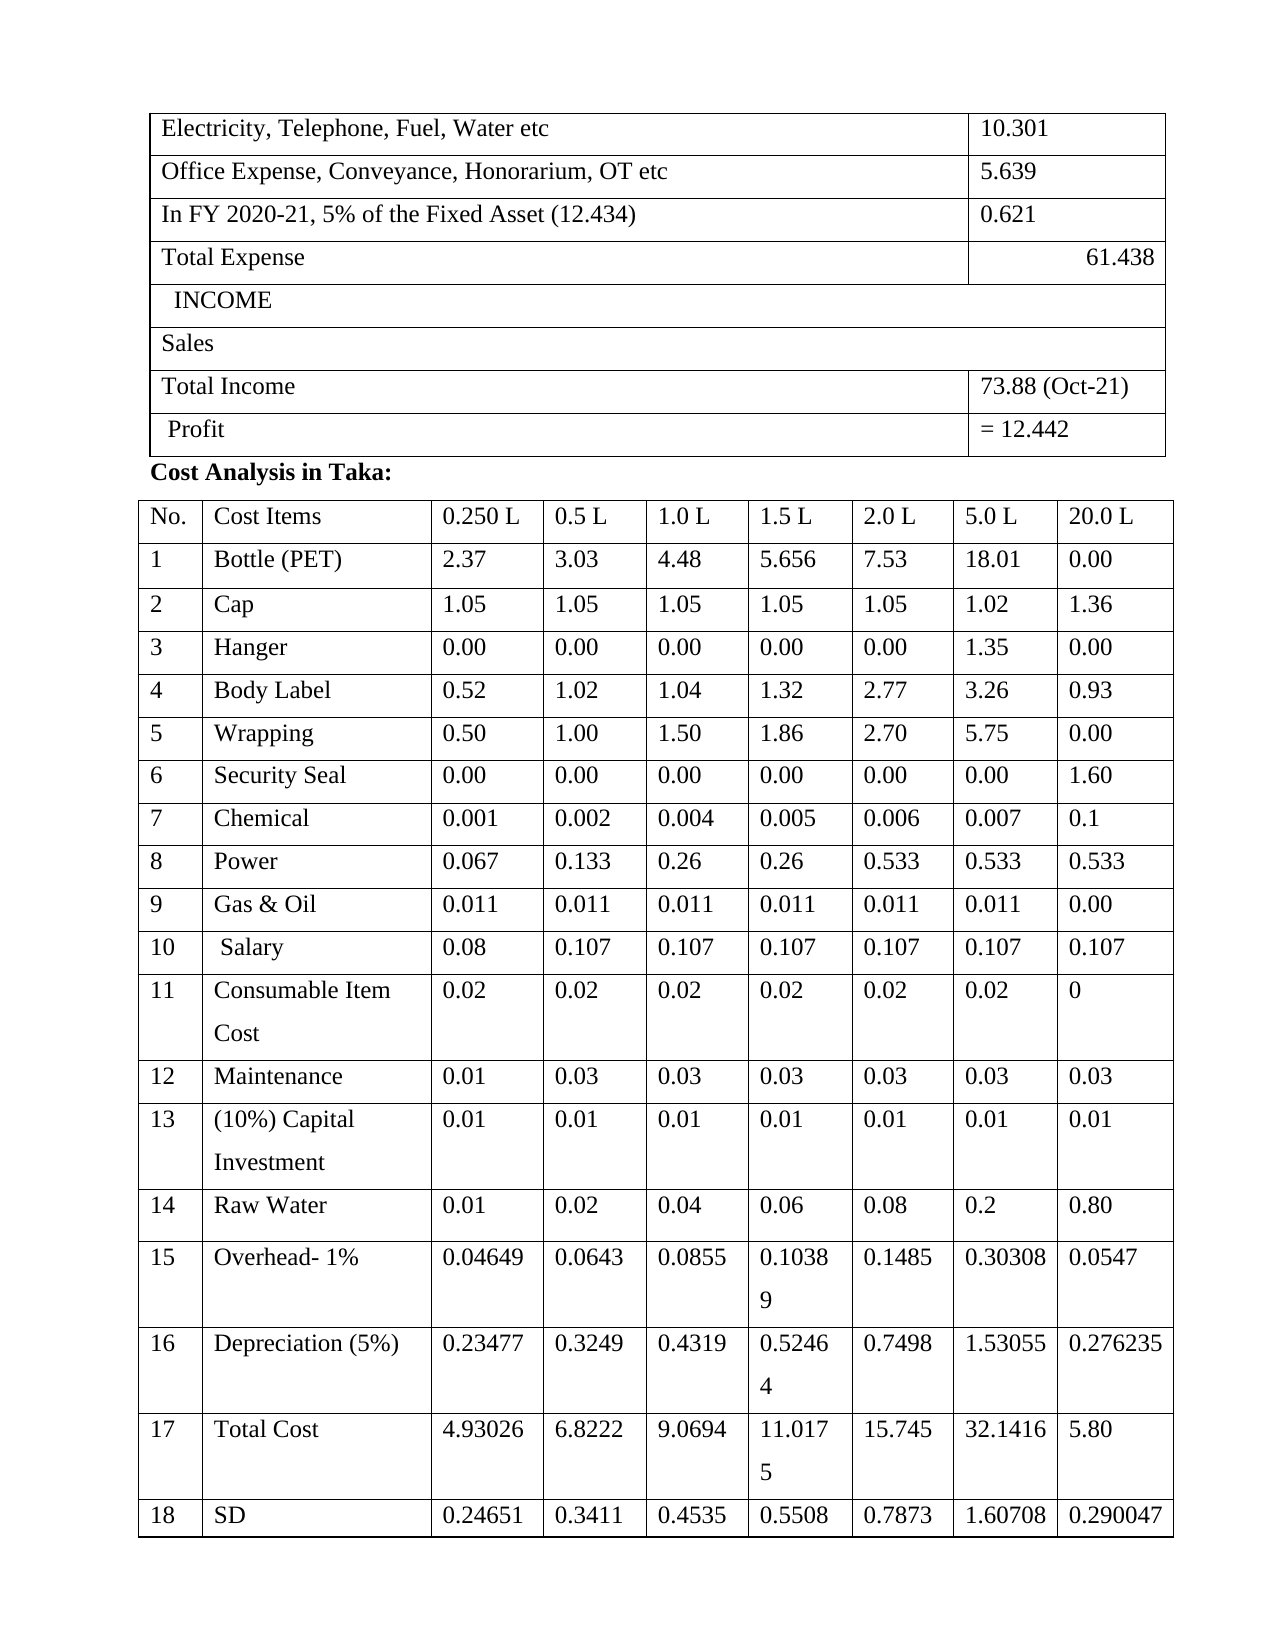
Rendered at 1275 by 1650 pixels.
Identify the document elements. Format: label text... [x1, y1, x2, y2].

table_cell 0.0547 [1058, 1242, 1173, 1327]
table_cell 11 [139, 975, 202, 1060]
table_cell Wrapping [203, 718, 431, 759]
table_cell 0.011 [749, 889, 852, 931]
table_cell 0.107 [853, 932, 953, 974]
table_cell 0.02 [647, 975, 748, 1060]
table_cell 0.01 [432, 1190, 543, 1241]
table_cell 1.32 [749, 675, 852, 717]
table_cell 0.533 [954, 846, 1057, 888]
table_cell Overhead- 1% [203, 1242, 431, 1327]
table_cell 0.03 [954, 1061, 1057, 1103]
table_cell 4 [139, 675, 202, 717]
table_cell 1.35 [954, 632, 1057, 674]
table_cell Raw Water [203, 1190, 431, 1241]
table_cell 4.48 [647, 544, 748, 588]
table_cell 18.01 [954, 544, 1057, 588]
table_cell 0.4319 [647, 1328, 748, 1413]
table_cell 0.00 [1058, 544, 1173, 588]
table_cell 0.276235 [1058, 1328, 1173, 1413]
table_cell 0.00 [647, 632, 748, 674]
table_cell 0.107 [1058, 932, 1173, 974]
table_cell 0.08 [432, 932, 543, 974]
table_cell 0.004 [647, 804, 748, 845]
table_cell 8 [139, 846, 202, 888]
table_cell 0.01 [544, 1104, 646, 1189]
table_cell 1.60 [1058, 761, 1173, 802]
table_cell 0.7498 [853, 1328, 953, 1413]
table_cell 1.50 [647, 718, 748, 759]
table_cell 0.55088 [749, 1500, 852, 1536]
table_cell Cap [203, 589, 431, 631]
table_cell Power [203, 846, 431, 888]
table_cell 0.02 [954, 975, 1057, 1060]
table_cell 0.00 [544, 632, 646, 674]
table_header 1.0 L [647, 501, 748, 543]
table_cell 0.001 [432, 804, 543, 845]
table_cell 0.04 [647, 1190, 748, 1241]
table_cell 0.133 [544, 846, 646, 888]
table_cell 0.1 [1058, 804, 1173, 845]
table_cell 0.10389 [749, 1242, 852, 1327]
table_cell 0.107 [647, 932, 748, 974]
table_cell 17 [139, 1414, 202, 1499]
table_cell 0.93 [1058, 675, 1173, 717]
table_cell 73.88 (Oct-21) [969, 371, 1165, 413]
table_cell In FY 2020-21, 5% of the Fixed Asset (12.434) [151, 199, 968, 241]
table_cell Bottle (PET) [203, 544, 431, 588]
table_cell 5.656 [749, 544, 852, 588]
table_cell 0.01 [749, 1104, 852, 1189]
table_cell 0 [1058, 975, 1173, 1060]
table_cell 0.24651 [432, 1500, 543, 1536]
table_header Cost Items [203, 501, 431, 543]
table_cell 0.03 [853, 1061, 953, 1103]
table_cell 7 [139, 804, 202, 845]
table_cell 0.011 [954, 889, 1057, 931]
table_cell 0.00 [749, 761, 852, 802]
table_cell 0.26 [647, 846, 748, 888]
table_header 0.250 L [432, 501, 543, 543]
table_cell = 12.442 [969, 414, 1165, 456]
table_cell 15.745 [853, 1414, 953, 1499]
table_cell 0.006 [853, 804, 953, 845]
table_cell Total Expense [151, 242, 968, 284]
table_cell 0.80 [1058, 1190, 1173, 1241]
table_cell Total Income [151, 371, 968, 413]
table_cell 1.02 [544, 675, 646, 717]
table_cell 0.7873 [853, 1500, 953, 1536]
table_cell 1 [139, 544, 202, 588]
table_cell 0.01 [954, 1104, 1057, 1189]
table_cell 1.02 [954, 589, 1057, 631]
table_cell 0.011 [853, 889, 953, 931]
table_cell 15 [139, 1242, 202, 1327]
table_cell INCOME [151, 285, 1165, 327]
table_cell 9 [139, 889, 202, 931]
table_cell 2.70 [853, 718, 953, 759]
table_cell 1.05 [647, 589, 748, 631]
table_cell 4.93026 [432, 1414, 543, 1499]
table_cell 3.26 [954, 675, 1057, 717]
table_cell 0.00 [1058, 632, 1173, 674]
table_header 5.0 L [954, 501, 1057, 543]
table_cell 16 [139, 1328, 202, 1413]
table_cell 0.00 [1058, 889, 1173, 931]
table_cell 0.067 [432, 846, 543, 888]
table_cell 1.36 [1058, 589, 1173, 631]
table_cell 0.00 [853, 761, 953, 802]
table_cell 0.00 [954, 761, 1057, 802]
table_cell 3.03 [544, 544, 646, 588]
table_cell 0.002 [544, 804, 646, 845]
table_cell 0.2 [954, 1190, 1057, 1241]
table_cell 1.86 [749, 718, 852, 759]
table_cell 12 [139, 1061, 202, 1103]
table_cell 0.290047 [1058, 1500, 1173, 1536]
table_cell 0.3249 [544, 1328, 646, 1413]
table_cell Security Seal [203, 761, 431, 802]
table_cell Salary [203, 932, 431, 974]
table_cell 0.00 [544, 761, 646, 802]
table_cell 0.01 [647, 1104, 748, 1189]
table_cell Chemical [203, 804, 431, 845]
table_cell 1.53055 [954, 1328, 1057, 1413]
table_cell 7.53 [853, 544, 953, 588]
table_cell (10%) Capital Investment [203, 1104, 431, 1189]
table_cell 5.80 [1058, 1414, 1173, 1499]
table_cell 0.005 [749, 804, 852, 845]
table_cell 0.02 [544, 1190, 646, 1241]
table_cell 0.533 [1058, 846, 1173, 888]
table_cell Total Cost [203, 1414, 431, 1499]
table_cell 0.02 [544, 975, 646, 1060]
table_cell Gas & Oil [203, 889, 431, 931]
table_cell 0.01 [853, 1104, 953, 1189]
table_cell 0.00 [853, 632, 953, 674]
table_cell 0.50 [432, 718, 543, 759]
table_cell Electricity, Telephone, Fuel, Water etc [151, 114, 968, 155]
table_cell 5.75 [954, 718, 1057, 759]
table_cell 0.04649 [432, 1242, 543, 1327]
table_cell 1.05 [432, 589, 543, 631]
table_cell 0.107 [544, 932, 646, 974]
table_cell Consumable Item Cost [203, 975, 431, 1060]
table_cell 0.03 [544, 1061, 646, 1103]
table_cell 32.1416 [954, 1414, 1057, 1499]
table_cell Depreciation (5%) [203, 1328, 431, 1413]
table_cell 0.26 [749, 846, 852, 888]
table_cell 0.52464 [749, 1328, 852, 1413]
table_cell 0.23477 [432, 1328, 543, 1413]
table_cell 0.30308 [954, 1242, 1057, 1327]
table_cell 6 [139, 761, 202, 802]
table_cell Body Label [203, 675, 431, 717]
table_header No. [139, 501, 202, 543]
table_cell 0.02 [432, 975, 543, 1060]
table_cell 0.007 [954, 804, 1057, 845]
table_cell 14 [139, 1190, 202, 1241]
table_cell 2.37 [432, 544, 543, 588]
table_cell 0.01 [432, 1061, 543, 1103]
table_cell 2.77 [853, 675, 953, 717]
table_cell 0.011 [432, 889, 543, 931]
table_cell 18 [139, 1500, 202, 1536]
table_cell 0.1485 [853, 1242, 953, 1327]
table_cell 0.02 [749, 975, 852, 1060]
table_header 1.5 L [749, 501, 852, 543]
table_cell 0.0643 [544, 1242, 646, 1327]
table_cell 1.04 [647, 675, 748, 717]
table_cell 0.621 [969, 199, 1165, 241]
table_cell 0.08 [853, 1190, 953, 1241]
table_cell Hanger [203, 632, 431, 674]
table_cell Office Expense, Conveyance, Honorarium, OT etc [151, 156, 968, 198]
table_cell 11.0175 [749, 1414, 852, 1499]
table_cell 0.00 [1058, 718, 1173, 759]
table_cell 0.0855 [647, 1242, 748, 1327]
table_cell 0.3411 [544, 1500, 646, 1536]
table_cell 0.00 [647, 761, 748, 802]
table_cell 1.05 [749, 589, 852, 631]
table_cell 61.438 [969, 242, 1165, 284]
table_cell 10 [139, 932, 202, 974]
table_cell 0.03 [749, 1061, 852, 1103]
table_cell Sales [151, 328, 1165, 370]
table_cell 1.60708 [954, 1500, 1057, 1536]
table_cell 0.01 [1058, 1104, 1173, 1189]
table_cell 0.00 [749, 632, 852, 674]
table_cell 13 [139, 1104, 202, 1189]
table_cell 0.107 [954, 932, 1057, 974]
table_cell 1.05 [544, 589, 646, 631]
table_header 2.0 L [853, 501, 953, 543]
table_cell 0.00 [432, 761, 543, 802]
table_cell 0.03 [1058, 1061, 1173, 1103]
table_cell 6.8222 [544, 1414, 646, 1499]
table_cell 0.011 [647, 889, 748, 931]
table_header 20.0 L [1058, 501, 1173, 543]
text Cost Analysis in Taka: [150, 457, 1162, 486]
table_cell 0.03 [647, 1061, 748, 1103]
table_cell 3 [139, 632, 202, 674]
table_cell 0.06 [749, 1190, 852, 1241]
table_cell 0.011 [544, 889, 646, 931]
table_cell 10.301 [969, 114, 1165, 155]
table_cell 5.639 [969, 156, 1165, 198]
table_cell 5 [139, 718, 202, 759]
table_cell 0.01 [432, 1104, 543, 1189]
table_cell 0.52 [432, 675, 543, 717]
table_cell 0.533 [853, 846, 953, 888]
table_cell 0.02 [853, 975, 953, 1060]
table_cell 1.00 [544, 718, 646, 759]
table_cell Profit [151, 414, 968, 456]
table_header 0.5 L [544, 501, 646, 543]
table_cell 0.107 [749, 932, 852, 974]
table_cell 1.05 [853, 589, 953, 631]
table_cell 0.00 [432, 632, 543, 674]
table_cell Maintenance [203, 1061, 431, 1103]
table_cell 9.0694 [647, 1414, 748, 1499]
table_cell 2 [139, 589, 202, 631]
table_cell SD [203, 1500, 431, 1536]
table_cell 0.4535 [647, 1500, 748, 1536]
